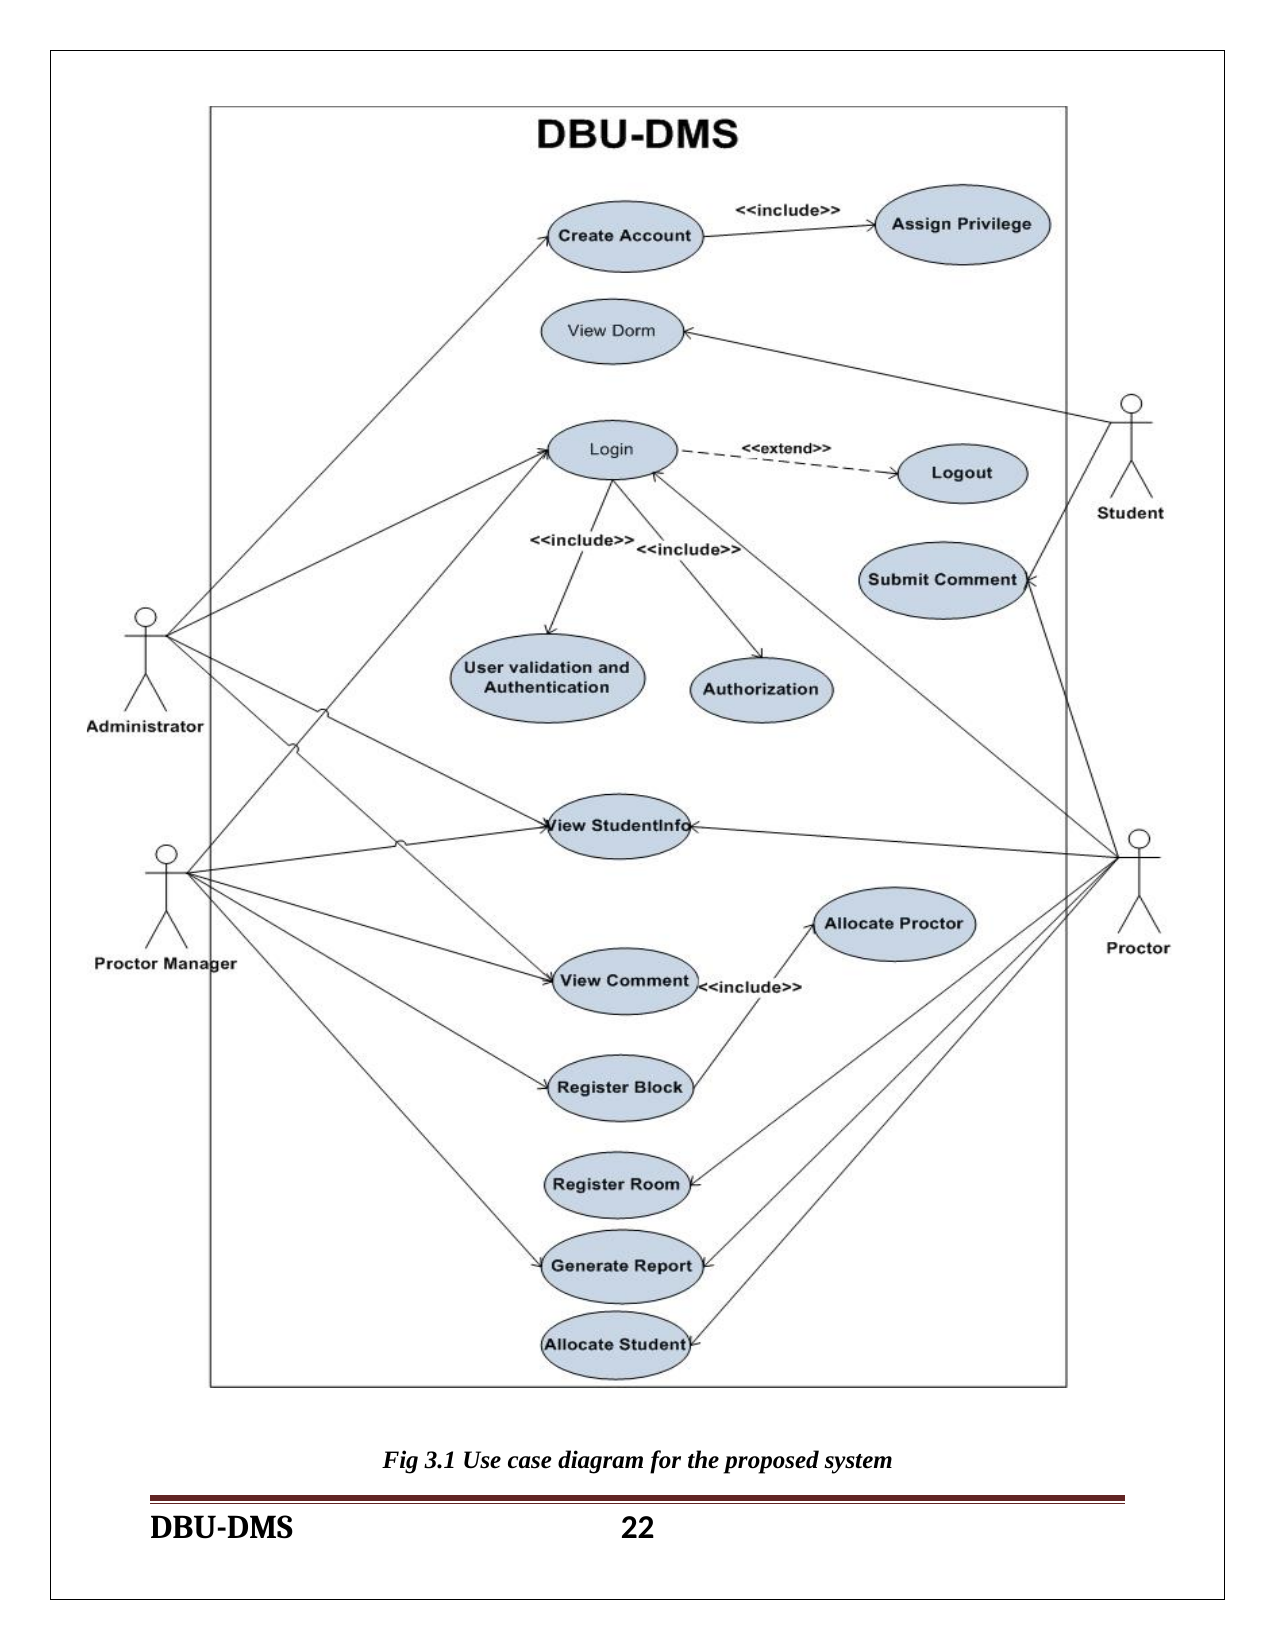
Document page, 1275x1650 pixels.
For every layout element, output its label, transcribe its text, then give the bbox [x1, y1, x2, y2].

text Fig 3.1 Use case diagram for the proposed system [150, 1445, 1125, 1474]
picture [86, 106, 1172, 1388]
